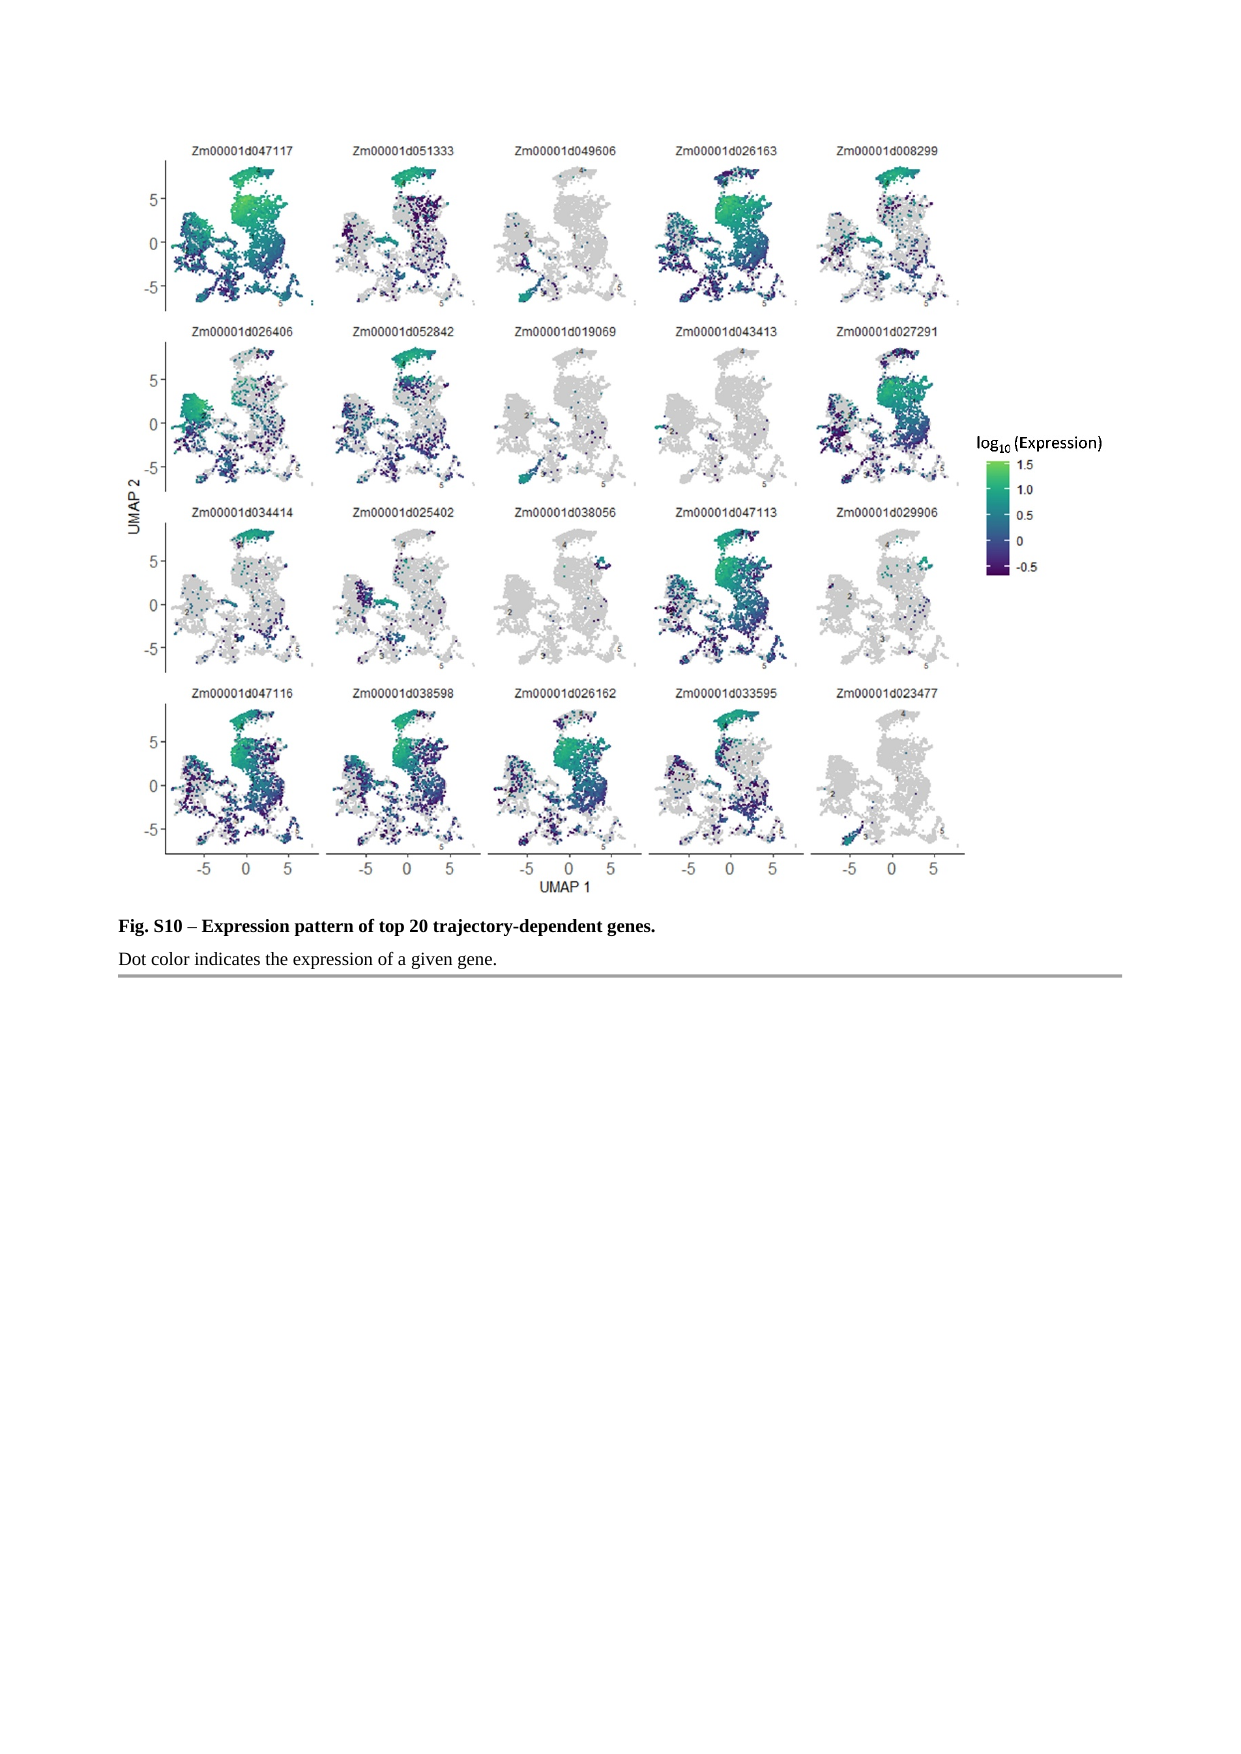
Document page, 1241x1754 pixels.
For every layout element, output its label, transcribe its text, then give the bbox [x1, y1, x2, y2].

picture [118, 129, 1123, 902]
text Fig. S10 – Expression pattern of top 20 trajectory-dependent genes. [118, 909, 1122, 942]
text Dot color indicates the expression of a given gene. [118, 942, 1122, 974]
